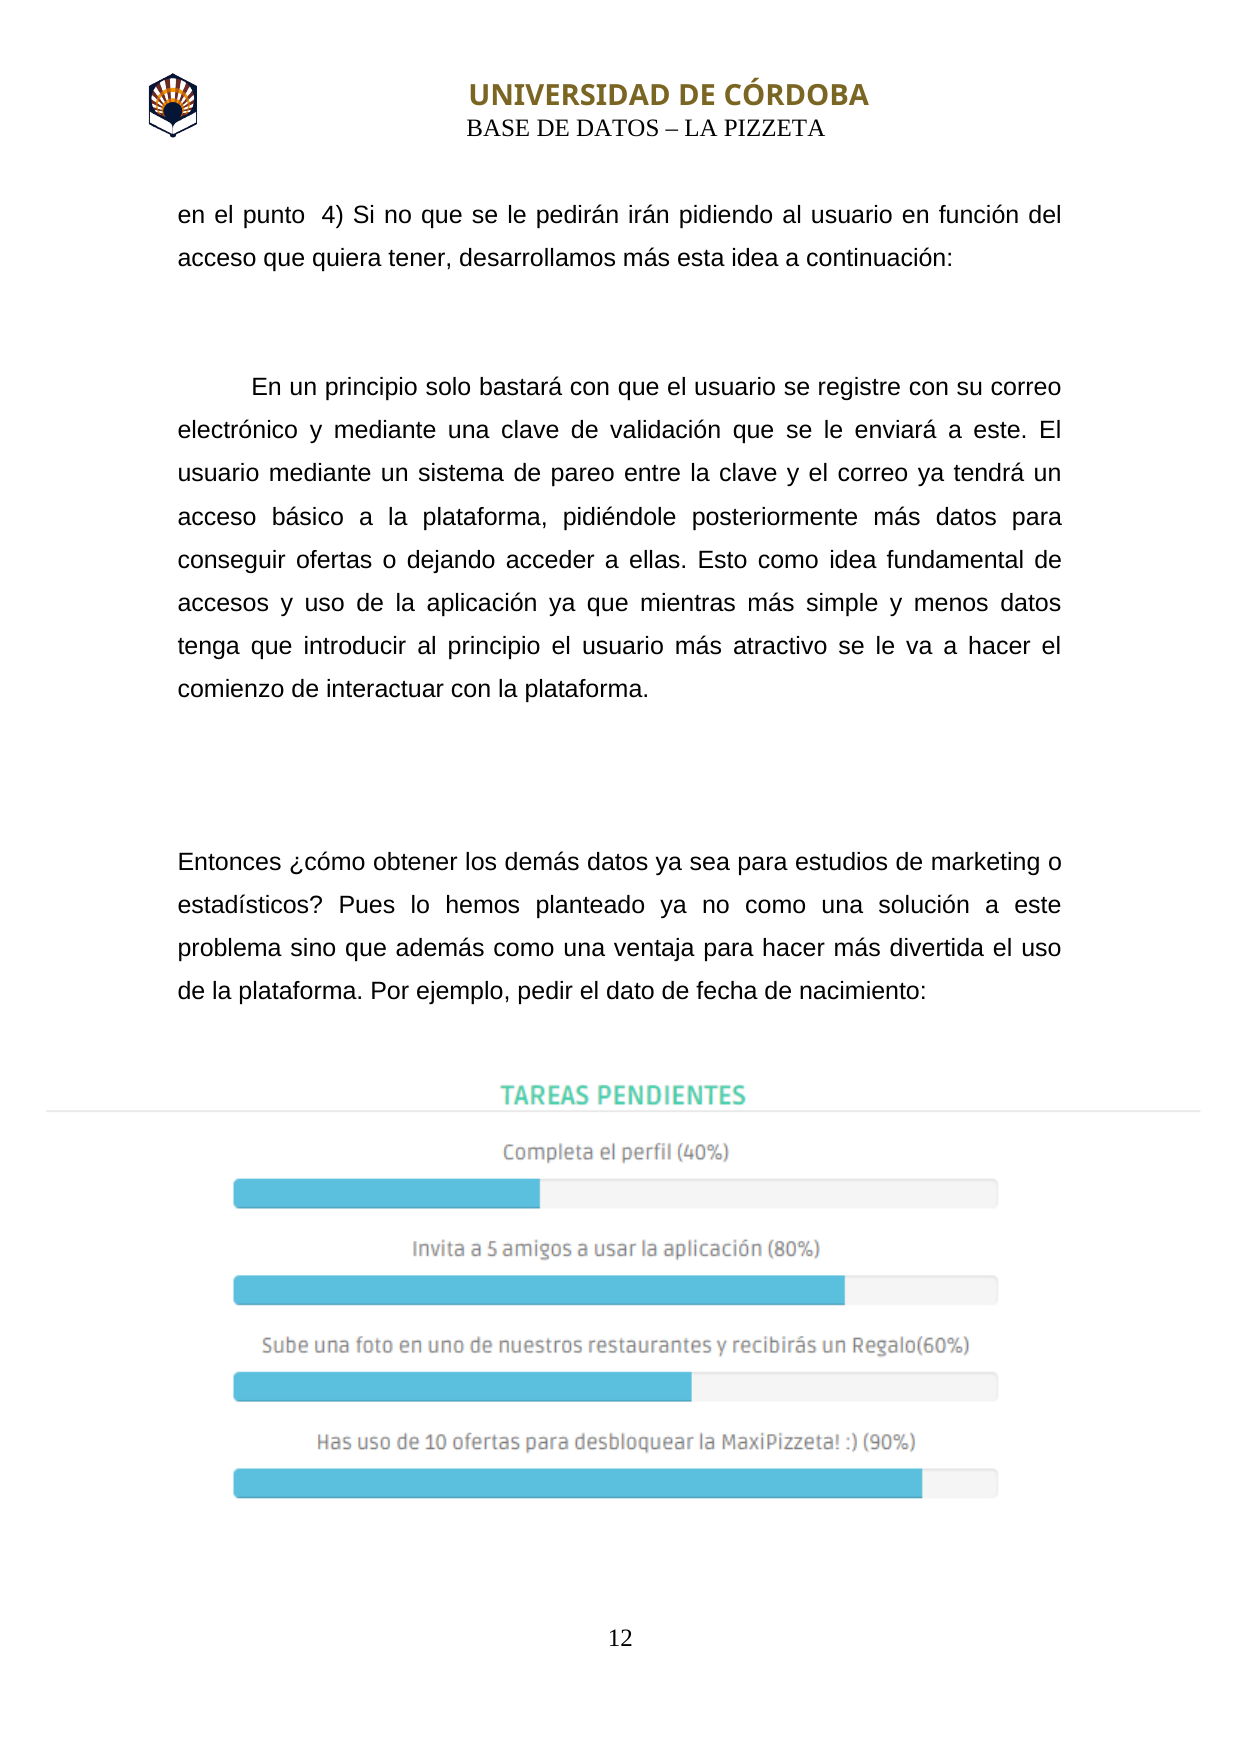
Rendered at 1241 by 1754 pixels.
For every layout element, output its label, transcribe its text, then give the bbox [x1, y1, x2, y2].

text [177, 200, 1063, 272]
picture [27, 1072, 1214, 1546]
text En un principio solo bastará con que el usuario se registre con su correo electrónico y mediante una clave de validación que se le enviará a este. El usuario mediante un sistema de pareo entre la clave y el correo ya tendrá un acceso básico a la plataforma, pidiéndole posteriormente más datos para conseguir ofertas o dejando acceder a ellas. Esto como idea fundamental de accesos y uso de la aplicación ya que mientras más simple y menos datos tenga que introducir al principio el usuario más atractivo se le va a hacer el comienzo de interactuar con la plataforma. [177, 372, 1063, 703]
picture [148, 73, 198, 138]
text Entonces ¿cómo obtener los demás datos ya sea para estudios de marketing o estadísticos? Pues lo hemos planteado ya no como una solución a este problema sino que además como una ventaja para hacer más divertida el uso de la plataforma. Por ejemplo, pedir el dato de fecha de nacimiento: [177, 847, 1063, 1005]
